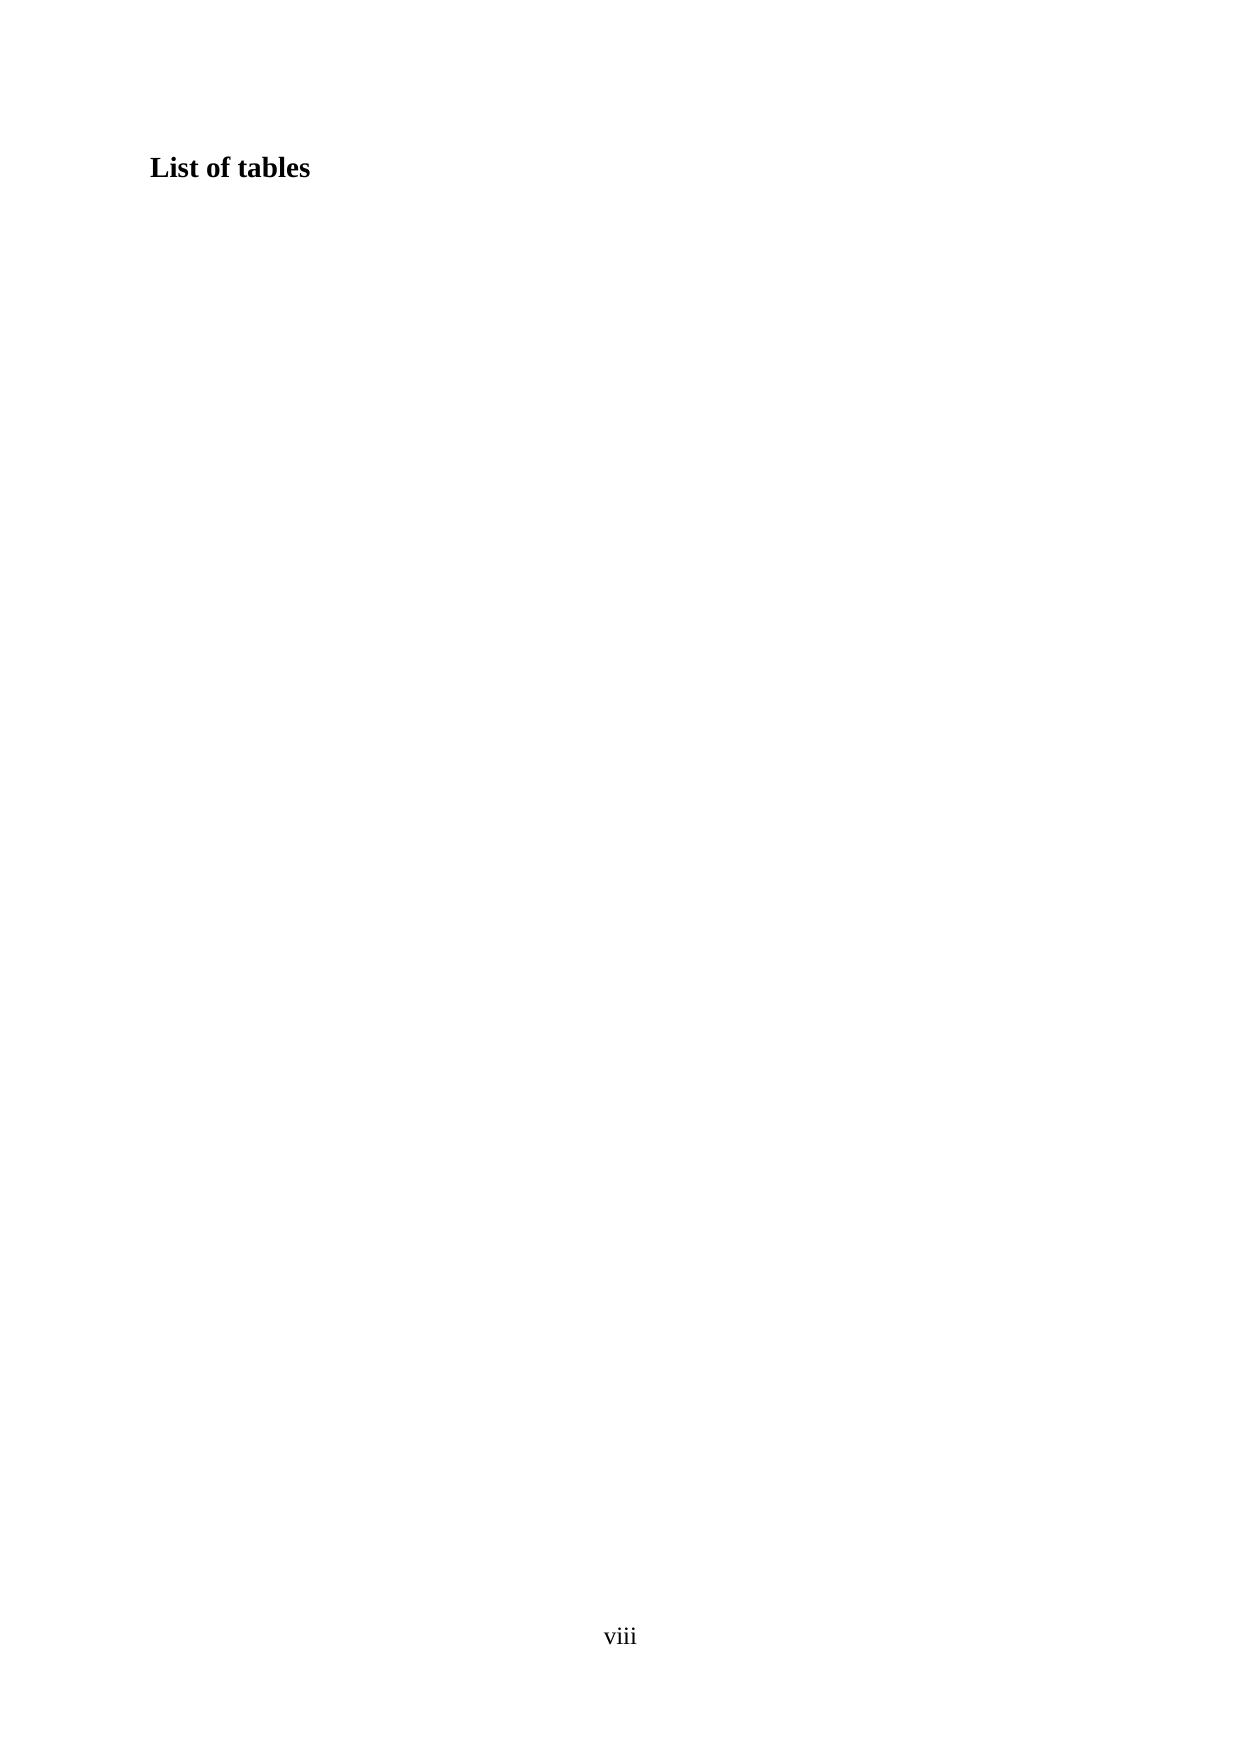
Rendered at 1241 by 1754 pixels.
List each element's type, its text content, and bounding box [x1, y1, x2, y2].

subtitle List of tables [150, 150, 1090, 183]
